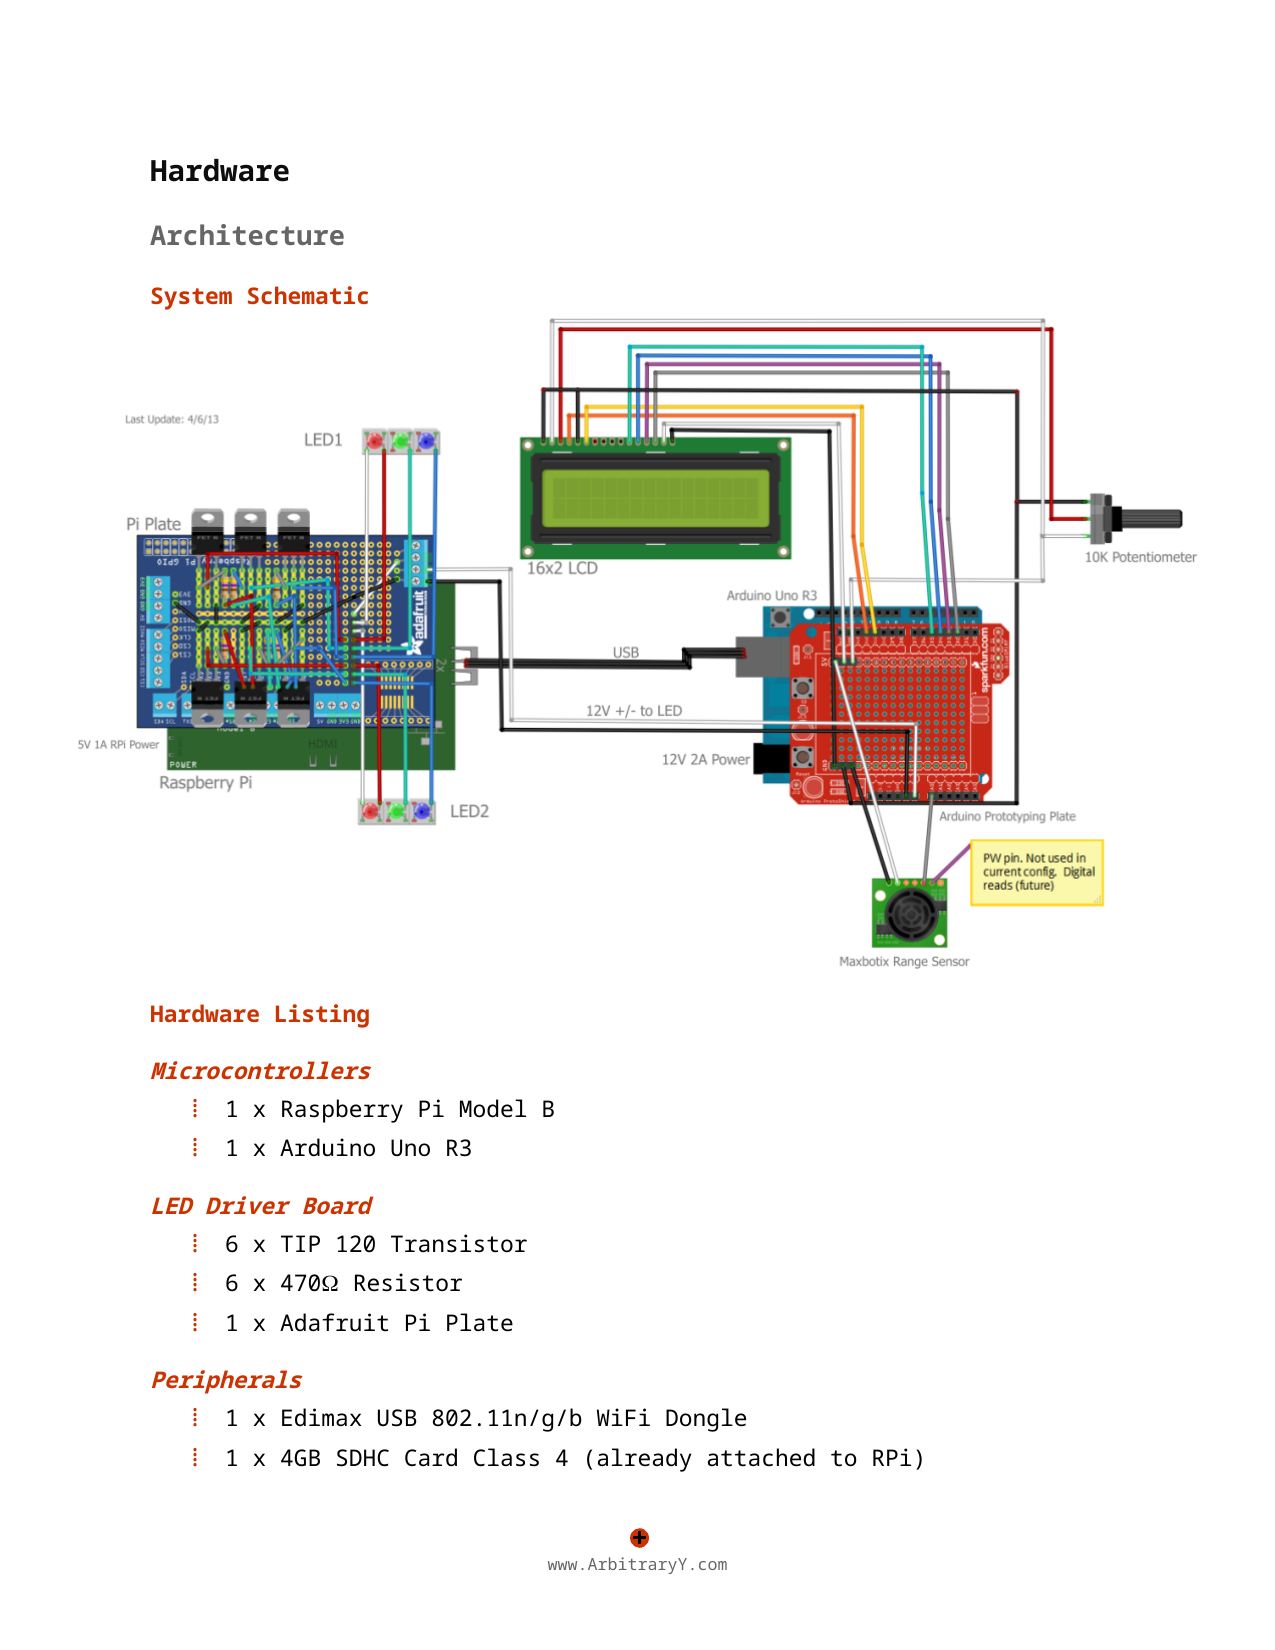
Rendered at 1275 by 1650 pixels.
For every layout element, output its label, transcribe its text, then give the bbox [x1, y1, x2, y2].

list 6 x 470 Resistor [187, 1265, 1125, 1299]
list 1 x Raspberry Pi Model B [187, 1091, 1125, 1125]
list 1 x Arduino Uno R3 [187, 1130, 1125, 1164]
subtitle Hardware [150, 150, 1125, 190]
subtitle LED Driver Board [150, 1190, 1125, 1221]
list 1 x 4GB SDHC Card Class 4 (already attached to RPi) [187, 1439, 1125, 1473]
subtitle Microcontrollers [150, 1055, 1125, 1086]
list 1 x Edimax USB 802.11n/g/b WiFi Dongle [187, 1400, 1125, 1434]
subtitle Hardware Listing [150, 998, 1125, 1029]
list 1 x Adafruit Pi Plate [187, 1304, 1125, 1338]
subtitle System Schematic [150, 280, 1125, 311]
subtitle Architecture [150, 216, 1125, 253]
subtitle Peripherals [150, 1364, 1125, 1395]
picture [75, 315, 1200, 973]
list 6 x TIP 120 Transistor [187, 1226, 1125, 1260]
